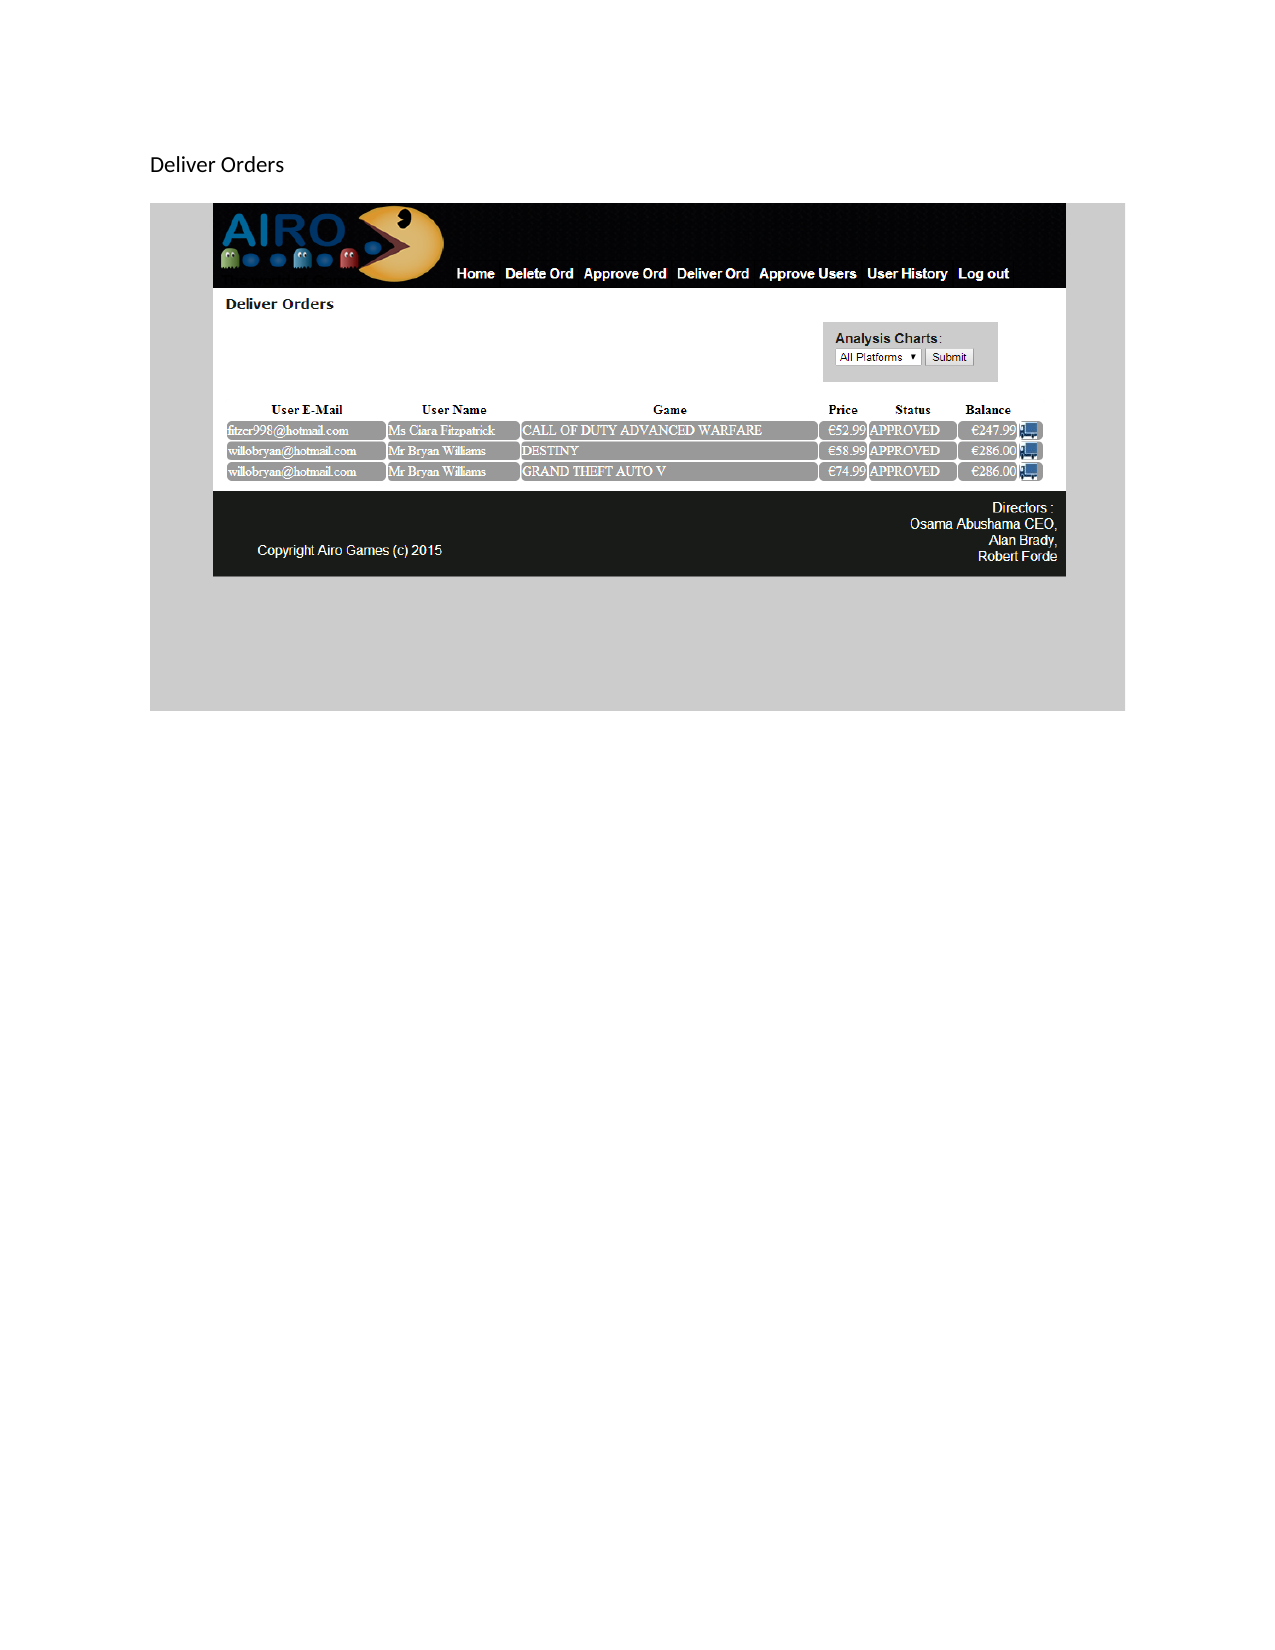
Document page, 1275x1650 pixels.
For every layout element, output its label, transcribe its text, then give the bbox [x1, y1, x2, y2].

text Deliver Orders [150, 150, 1125, 178]
picture [150, 203, 1125, 711]
